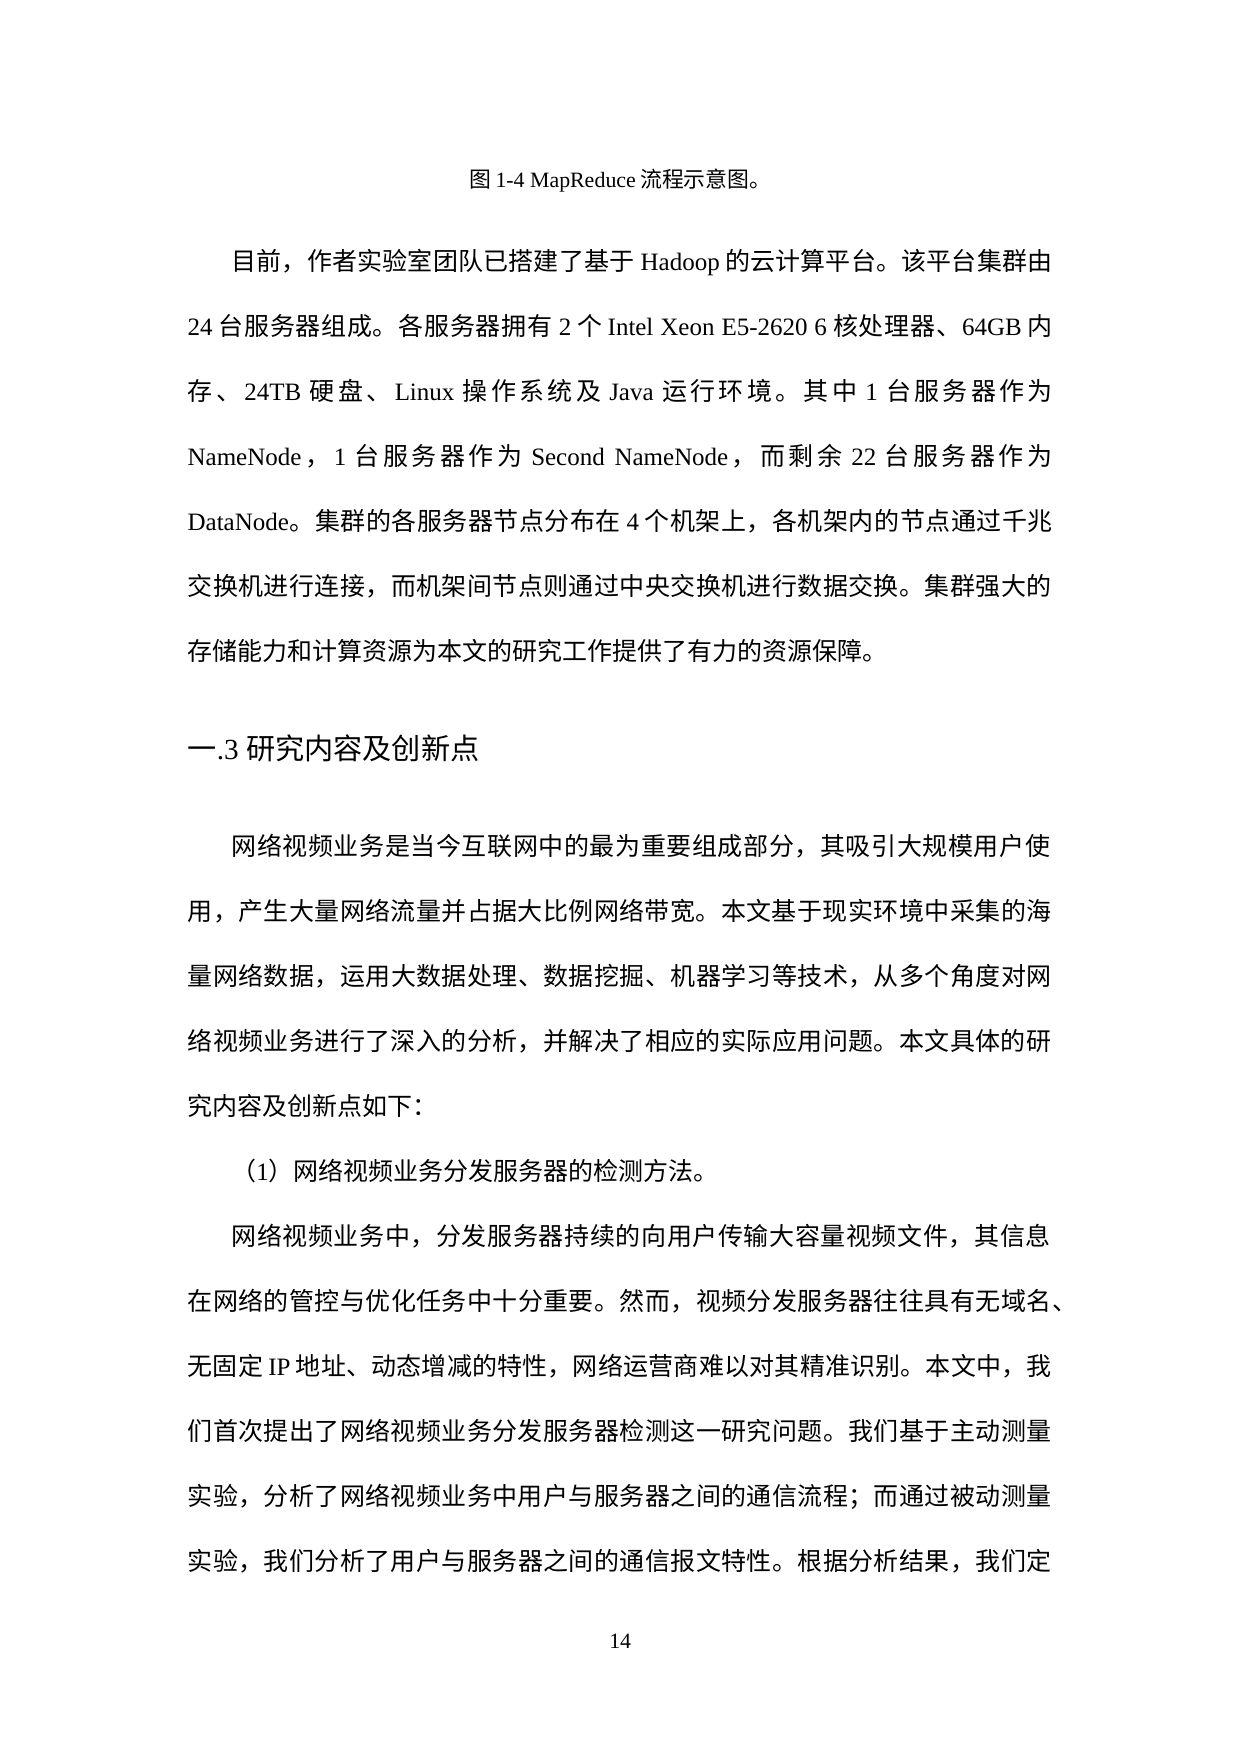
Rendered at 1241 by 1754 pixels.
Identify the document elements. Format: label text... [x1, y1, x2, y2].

text 目前，作者实验室团队已搭建了基于Hadoop的云计算平台。该平台集群由24台服务器组成。各服务器拥有2个Intel Xeon E5-2620 6核处理器、64GB内存、24TB硬盘、Linux操作系统及Java运行环境。其中1台服务器作为NameNode，1台服务器作为Second NameNode，而剩余22台服务器作为DataNode。集群的各服务器节点分布在4个机架上，各机架内的节点通过千兆交换机进行连接，而机架间节点则通过中央交换机进行数据交换。集群强大的存储能力和计算资源为本文的研究工作提供了有力的资源保障。 [187, 227, 1053, 682]
text 网络视频业务是当今互联网中的最为重要组成部分，其吸引大规模用户使用，产生大量网络流量并占据大比例网络带宽。本文基于现实环境中采集的海量网络数据，运用大数据处理、数据挖掘、机器学习等技术，从多个角度对网络视频业务进行了深入的分析，并解决了相应的实际应用问题。本文具体的研究内容及创新点如下： [187, 812, 1053, 1137]
text 图1-4 MapReduce流程示意图。 [187, 162, 1053, 194]
text （1）网络视频业务分发服务器的检测方法。 [187, 1137, 1053, 1202]
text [187, 1202, 1053, 1592]
text 研究内容及创新点 [187, 714, 1053, 779]
